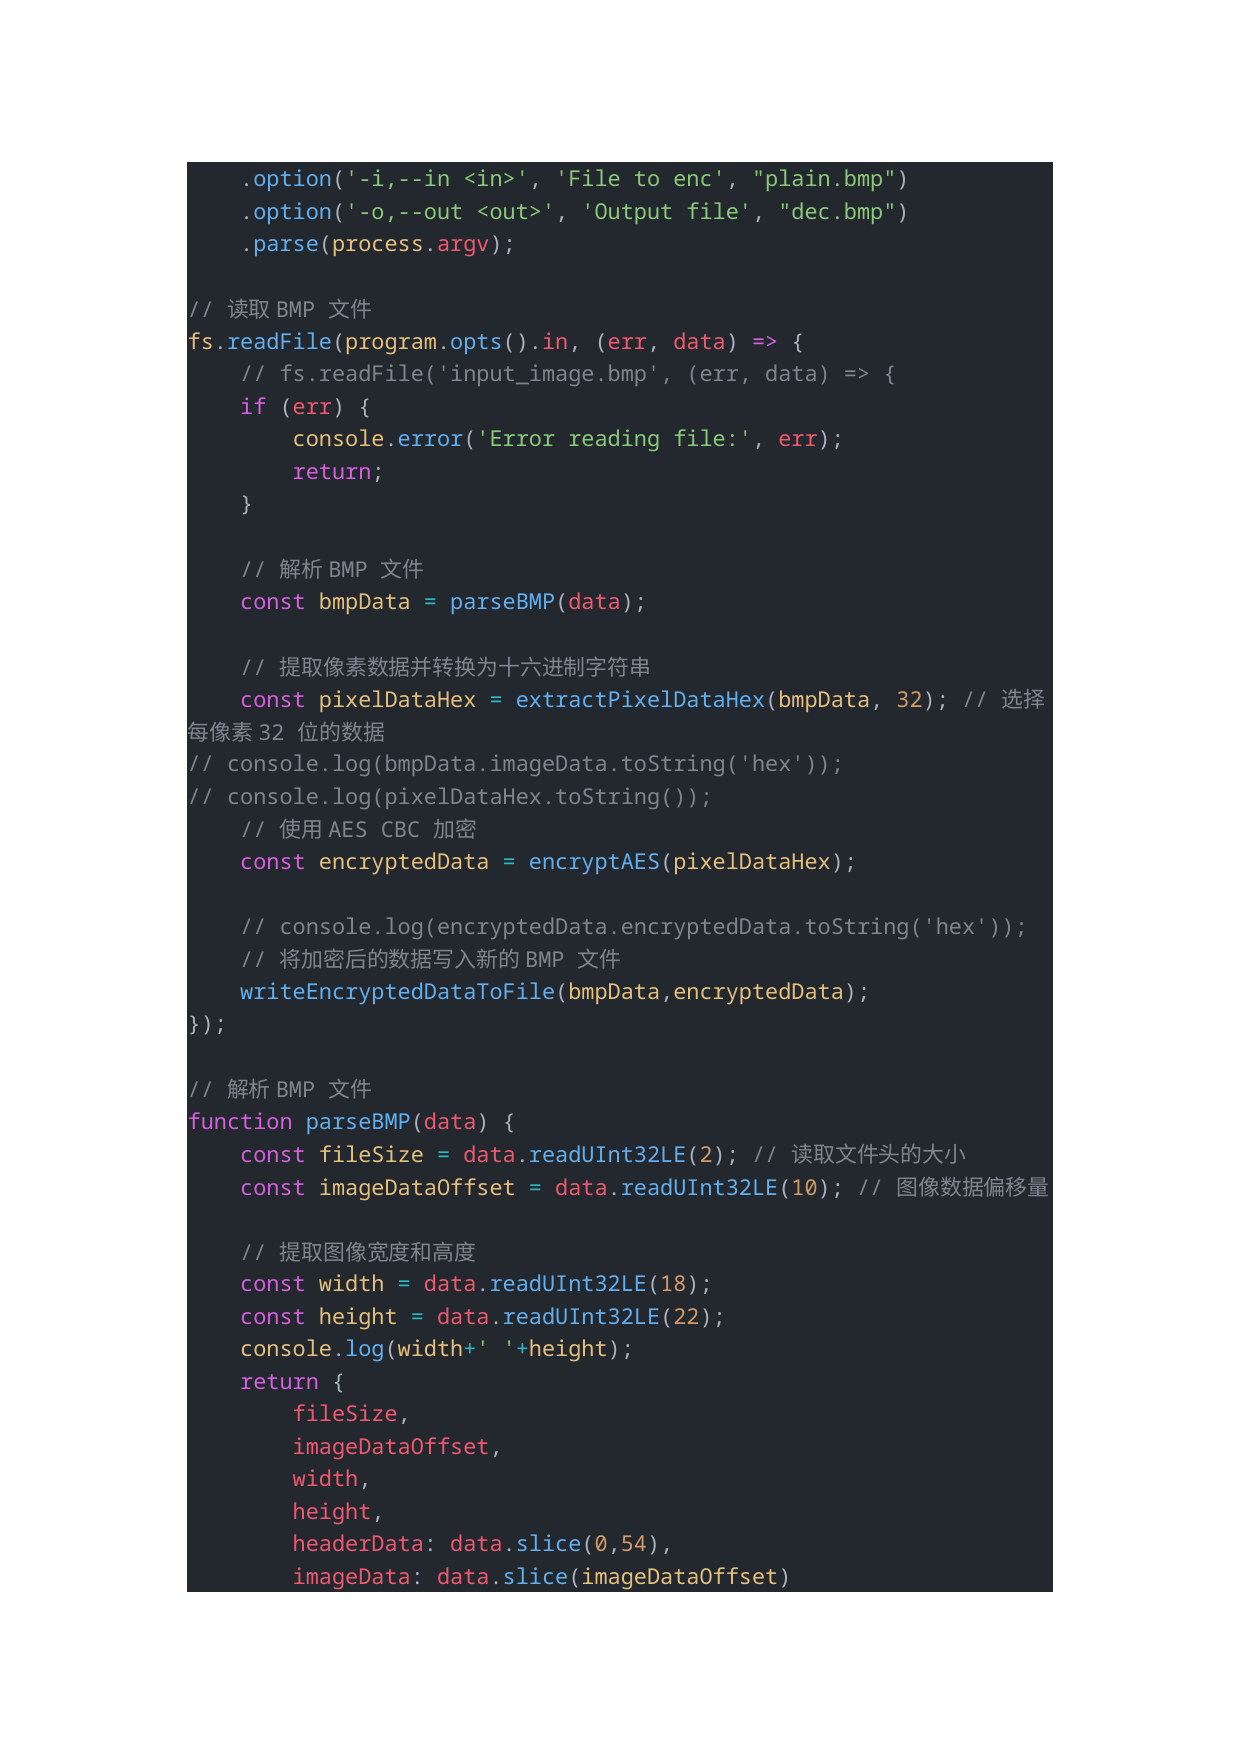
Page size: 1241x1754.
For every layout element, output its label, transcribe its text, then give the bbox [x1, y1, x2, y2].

text // 解析 BMP 文件 [187, 1072, 1053, 1104]
text const pixelDataHex = extractPixelDataHex(bmpData, 32); // 选择每像素 32 位的数据 [187, 682, 1053, 747]
text // console.log(pixelDataHex.toString()); [187, 779, 1053, 812]
text .option('-i,--in <in>', 'File to enc', "plain.bmp") [187, 162, 1053, 194]
text height, [187, 1494, 1053, 1527]
text }); [187, 1007, 1053, 1039]
text // 解析 BMP 文件 [187, 552, 1053, 584]
text const fileSize = data.readUInt32LE(2); // 读取文件头的大小 [187, 1137, 1053, 1169]
text width, [187, 1462, 1053, 1494]
text .option('-o,--out <out>', 'Output file', "dec.bmp") [187, 194, 1053, 227]
text // 将加密后的数据写入新的 BMP 文件 [187, 942, 1053, 974]
text return; [187, 454, 1053, 487]
text fs.readFile(program.opts().in, (err, data) => { [187, 324, 1053, 357]
text const height = data.readUInt32LE(22); [187, 1299, 1053, 1332]
text function parseBMP(data) { [187, 1104, 1053, 1137]
text console.log(width+' '+height); [187, 1332, 1053, 1364]
text // 提取像素数据并转换为十六进制字符串 [187, 649, 1053, 682]
text return { [187, 1364, 1053, 1397]
text } [187, 487, 1053, 519]
text // 提取图像宽度和高度 [187, 1234, 1053, 1267]
text .parse(process.argv); [187, 227, 1053, 259]
text imageDataOffset, [187, 1429, 1053, 1462]
text // 使用 AES CBC 加密 [187, 812, 1053, 844]
text console.error('Error reading file:', err); [187, 422, 1053, 454]
text // fs.readFile('input_image.bmp', (err, data) => { [187, 357, 1053, 389]
text if (err) { [187, 389, 1053, 422]
text const bmpData = parseBMP(data); [187, 584, 1053, 617]
text imageData: data.slice(imageDataOffset) [187, 1559, 1053, 1592]
text // 读取 BMP 文件 [187, 292, 1053, 324]
text fileSize, [187, 1397, 1053, 1429]
text headerData: data.slice(0,54), [187, 1527, 1053, 1559]
text // console.log(encryptedData.encryptedData.toString('hex')); [187, 909, 1053, 942]
text writeEncryptedDataToFile(bmpData,encryptedData); [187, 974, 1053, 1007]
text const imageDataOffset = data.readUInt32LE(10); // 图像数据偏移量 [187, 1169, 1053, 1202]
text const width = data.readUInt32LE(18); [187, 1267, 1053, 1299]
text // console.log(bmpData.imageData.toString('hex')); [187, 747, 1053, 779]
text const encryptedData = encryptAES(pixelDataHex); [187, 844, 1053, 877]
